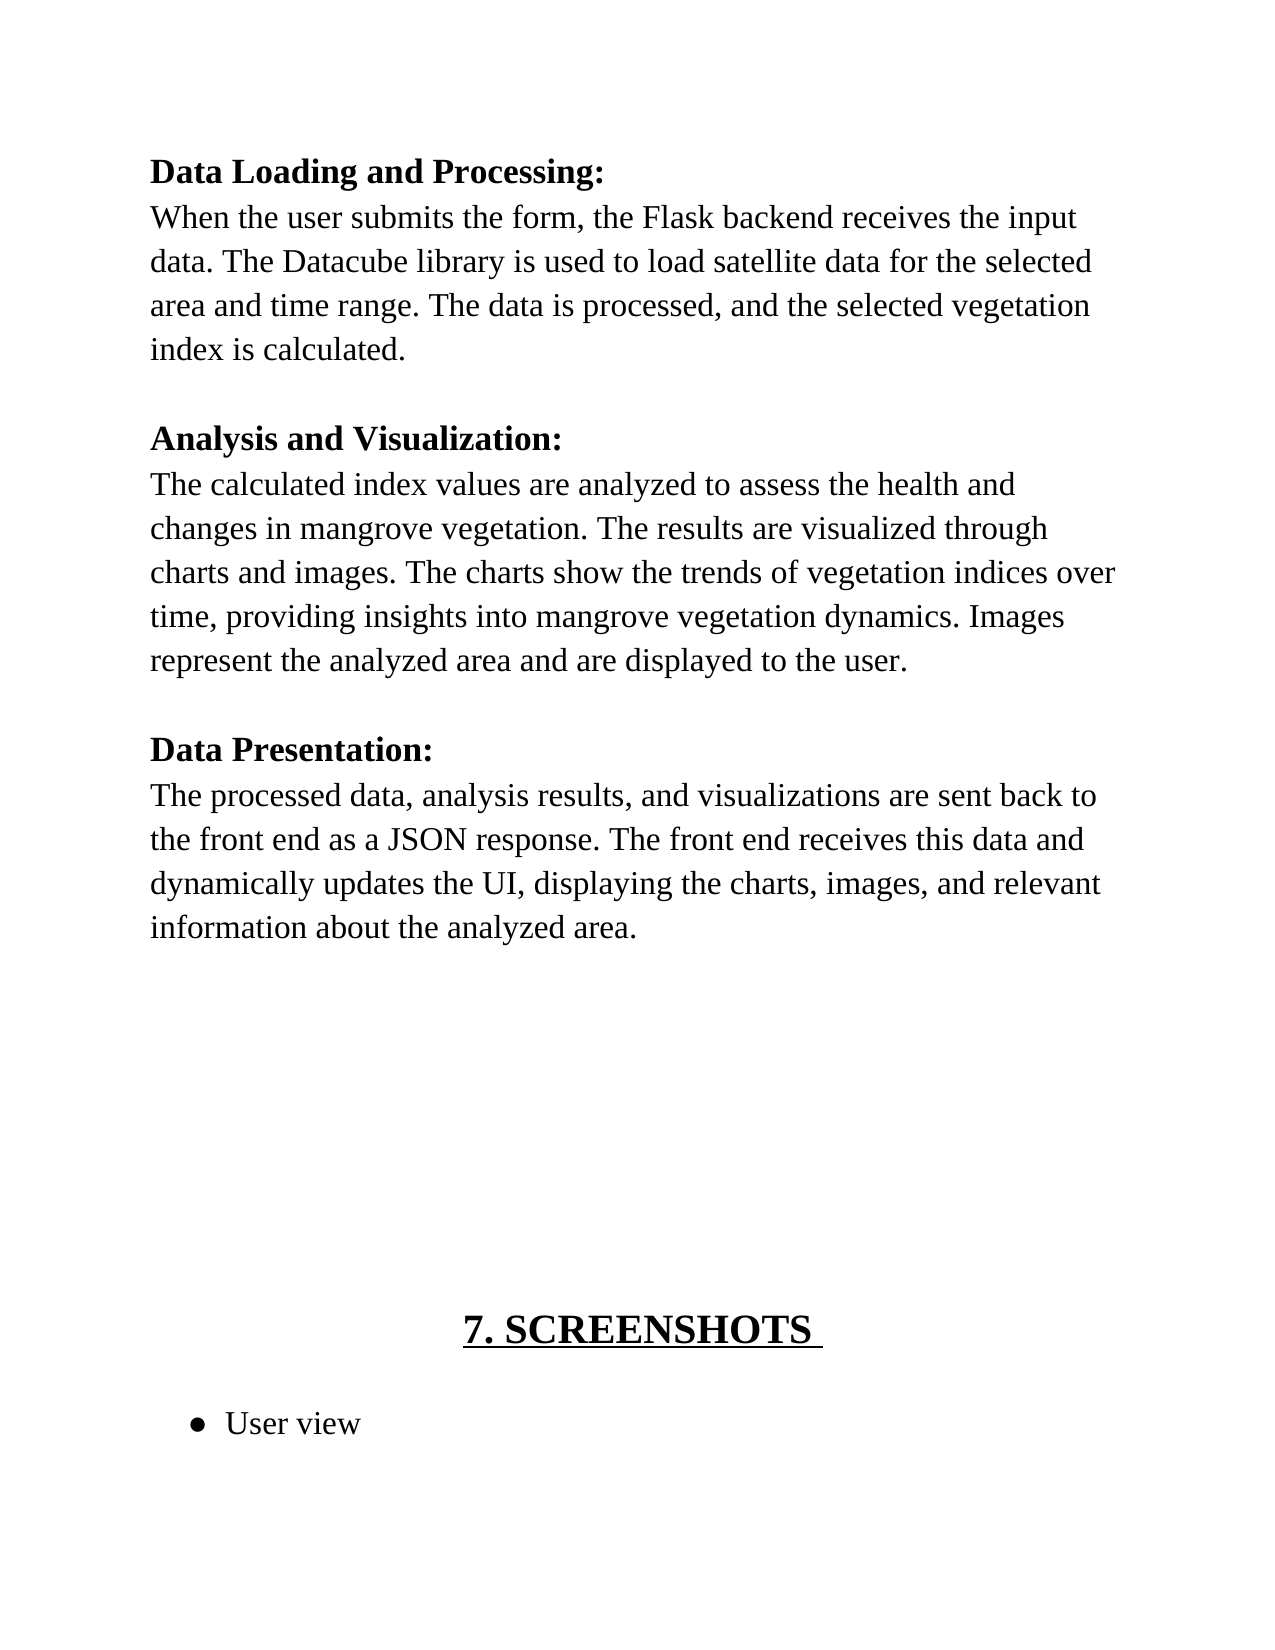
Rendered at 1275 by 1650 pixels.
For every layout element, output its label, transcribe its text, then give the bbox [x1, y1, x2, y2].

text Analysis and Visualization: [150, 417, 1125, 458]
text The processed data, analysis results, and visualizations are sent back to the front end as a JSON response. The front end receives this data and dynamically updates the UI, displaying the charts, images, and relevant information about the analyzed area. [150, 775, 1125, 946]
text Data Loading and Processing: [150, 150, 1125, 191]
text When the user submits the form, the Flask backend receives the input data. The Datacube library is used to load satellite data for the selected area and time range. The data is processed, and the selected vegetation index is calculated. [150, 197, 1125, 367]
text Data Presentation: [150, 728, 1125, 769]
list User view [187, 1403, 1125, 1442]
text The calculated index values are analyzed to assess the health and changes in mangrove vegetation. The results are visualized through charts and images. The charts show the trends of vegetation indices over time, providing insights into mangrove vegetation dynamics. Images represent the analyzed area and are displayed to the user. [150, 464, 1125, 679]
text 7. SCREENSHOTS [150, 1304, 1125, 1352]
